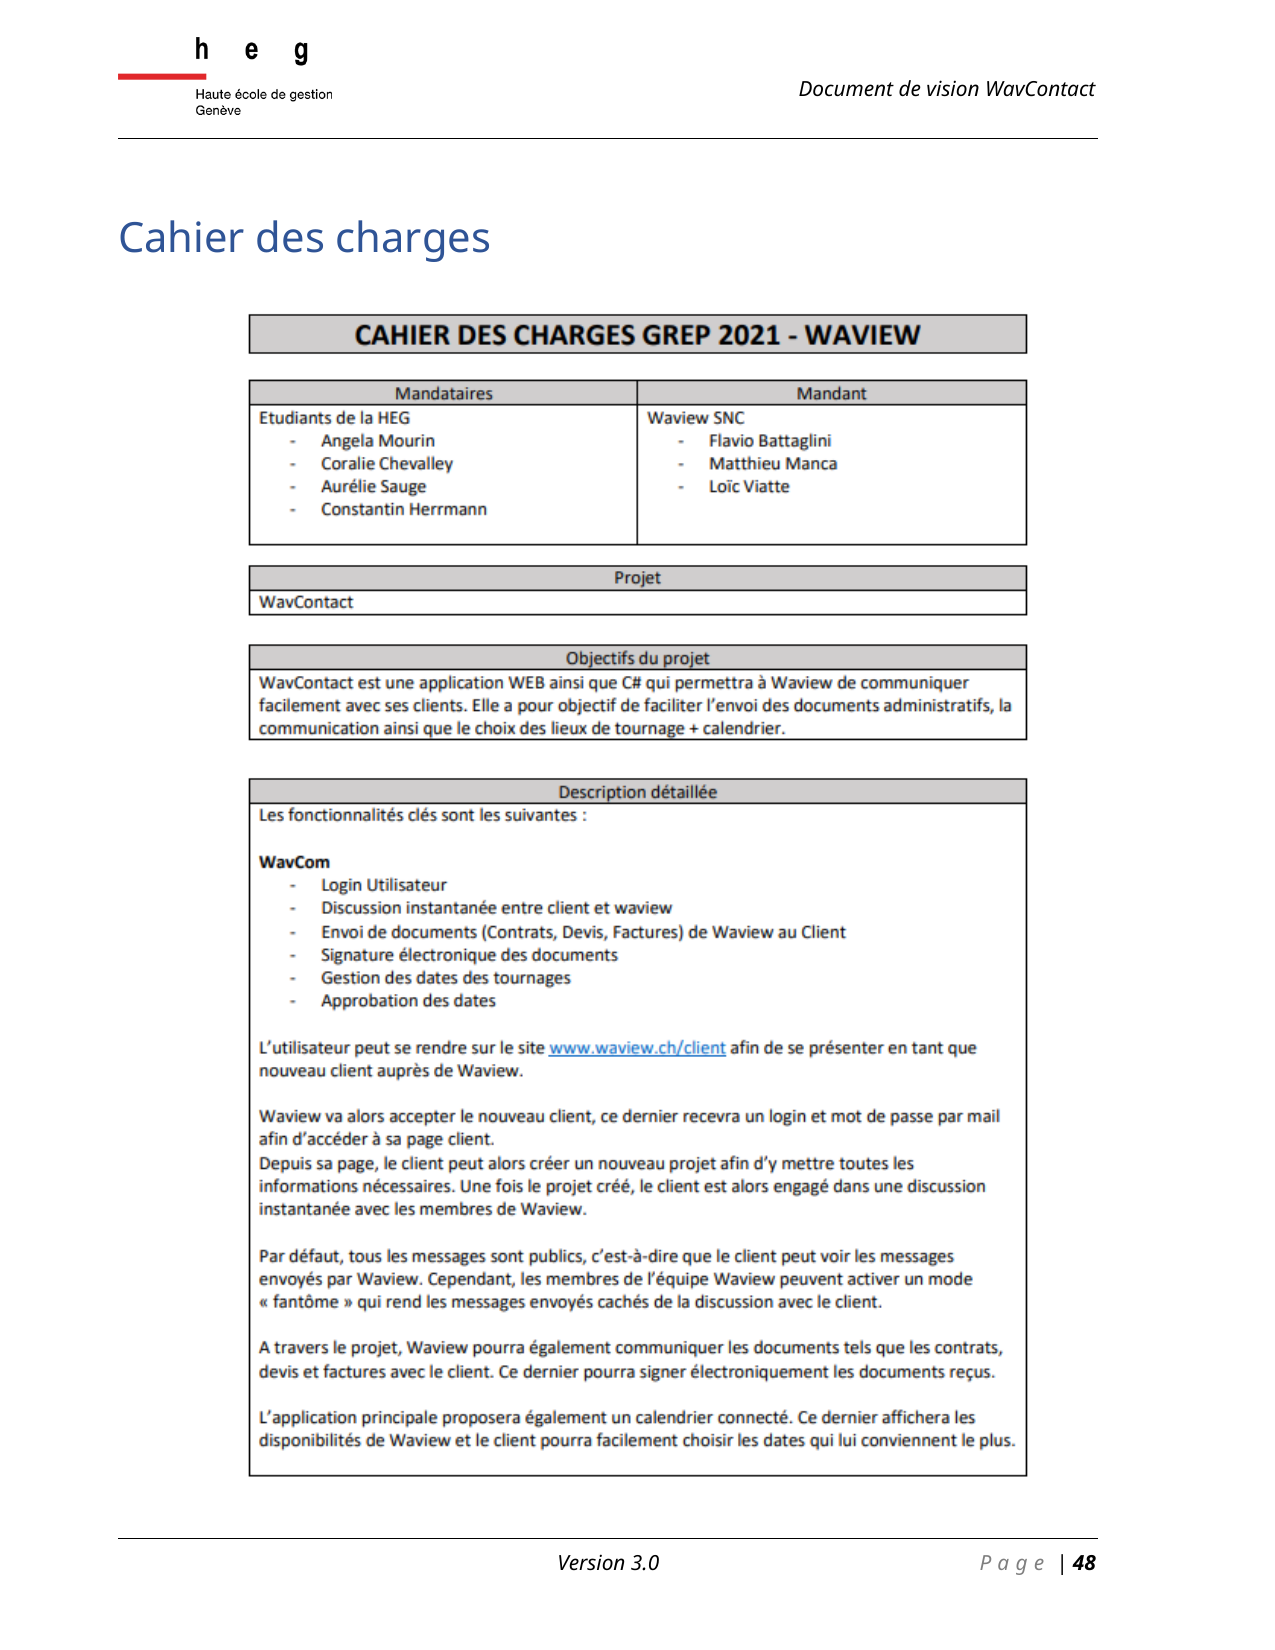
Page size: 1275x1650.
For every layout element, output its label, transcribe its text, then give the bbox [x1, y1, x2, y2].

subtitle Cahier des charges [118, 208, 1098, 264]
picture [135, 282, 1140, 1492]
picture [118, 35, 332, 116]
